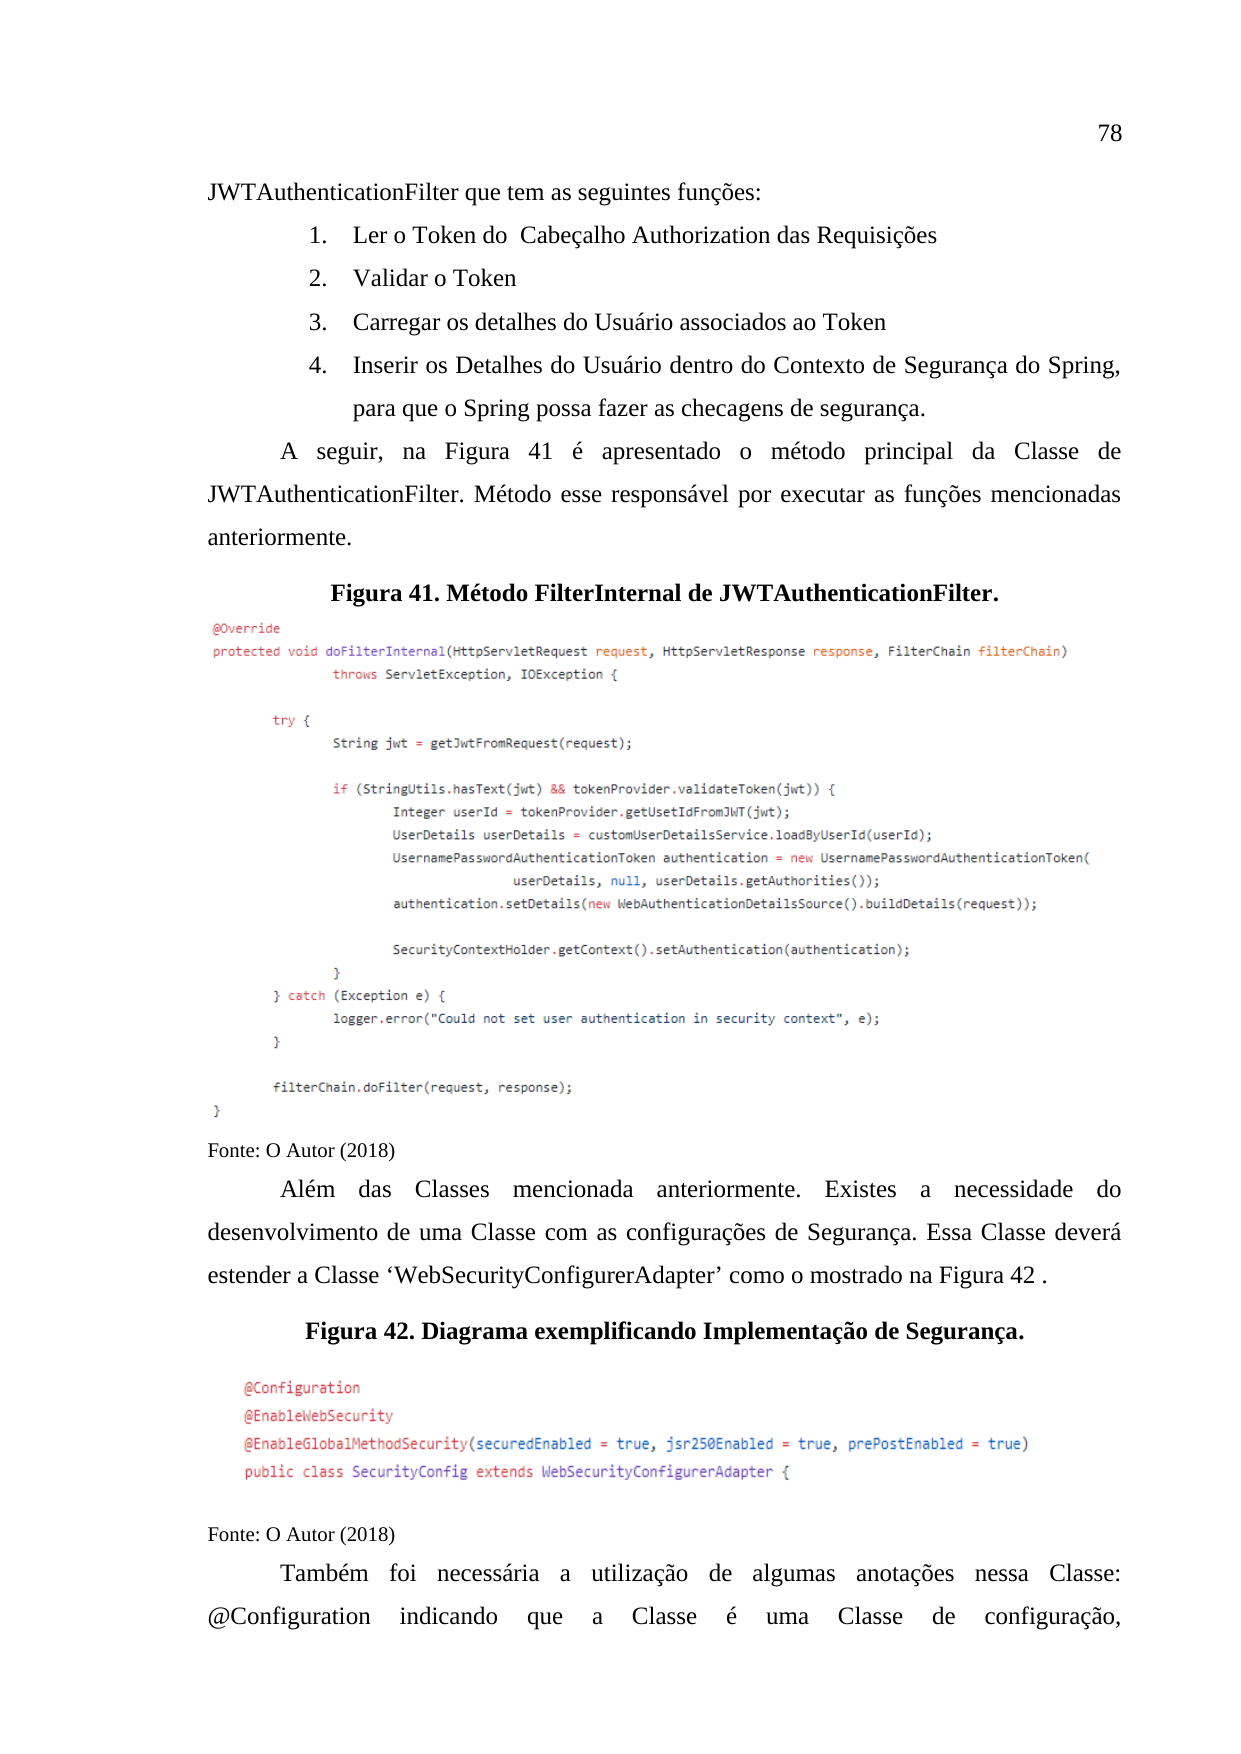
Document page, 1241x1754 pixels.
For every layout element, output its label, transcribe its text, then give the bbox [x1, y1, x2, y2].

text Além das Classes mencionada anteriormente. Existes a necessidade do desenvolvimento de uma Classe com as configurações de Segurança. Essa Classe deverá estender a Classe ‘WebSecurityConfigurerAdapter’ como o mostrado na Figura 42 . [207, 1174, 1122, 1289]
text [207, 1558, 1122, 1630]
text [207, 177, 1122, 206]
text Figura 41. Método FilterInternal de JWTAuthenticationFilter. [207, 578, 1122, 607]
list Ler o Token do Cabeçalho Authorization das Requisições [308, 220, 1122, 249]
list Inserir os Detalhes do Usuário dentro do Contexto de Segurança do Spring, para que o Spring possa fazer as checagens de segurança. [308, 350, 1122, 422]
picture [207, 619, 1104, 1124]
text Fonte: O Autor (2018) [207, 1522, 1122, 1546]
text A seguir, na Figura 41 é apresentado o método principal da Classe de JWTAuthenticationFilter. Método esse responsável por executar as funções mencionadas anteriormente. [207, 436, 1122, 551]
picture [231, 1357, 1081, 1508]
text Fonte: O Autor (2018) [207, 1138, 1122, 1162]
list Carregar os detalhes do Usuário associados ao Token [308, 307, 1122, 335]
list Validar o Token [308, 263, 1122, 292]
text Figura 42. Diagrama exemplificando Implementação de Segurança. [207, 1316, 1122, 1345]
